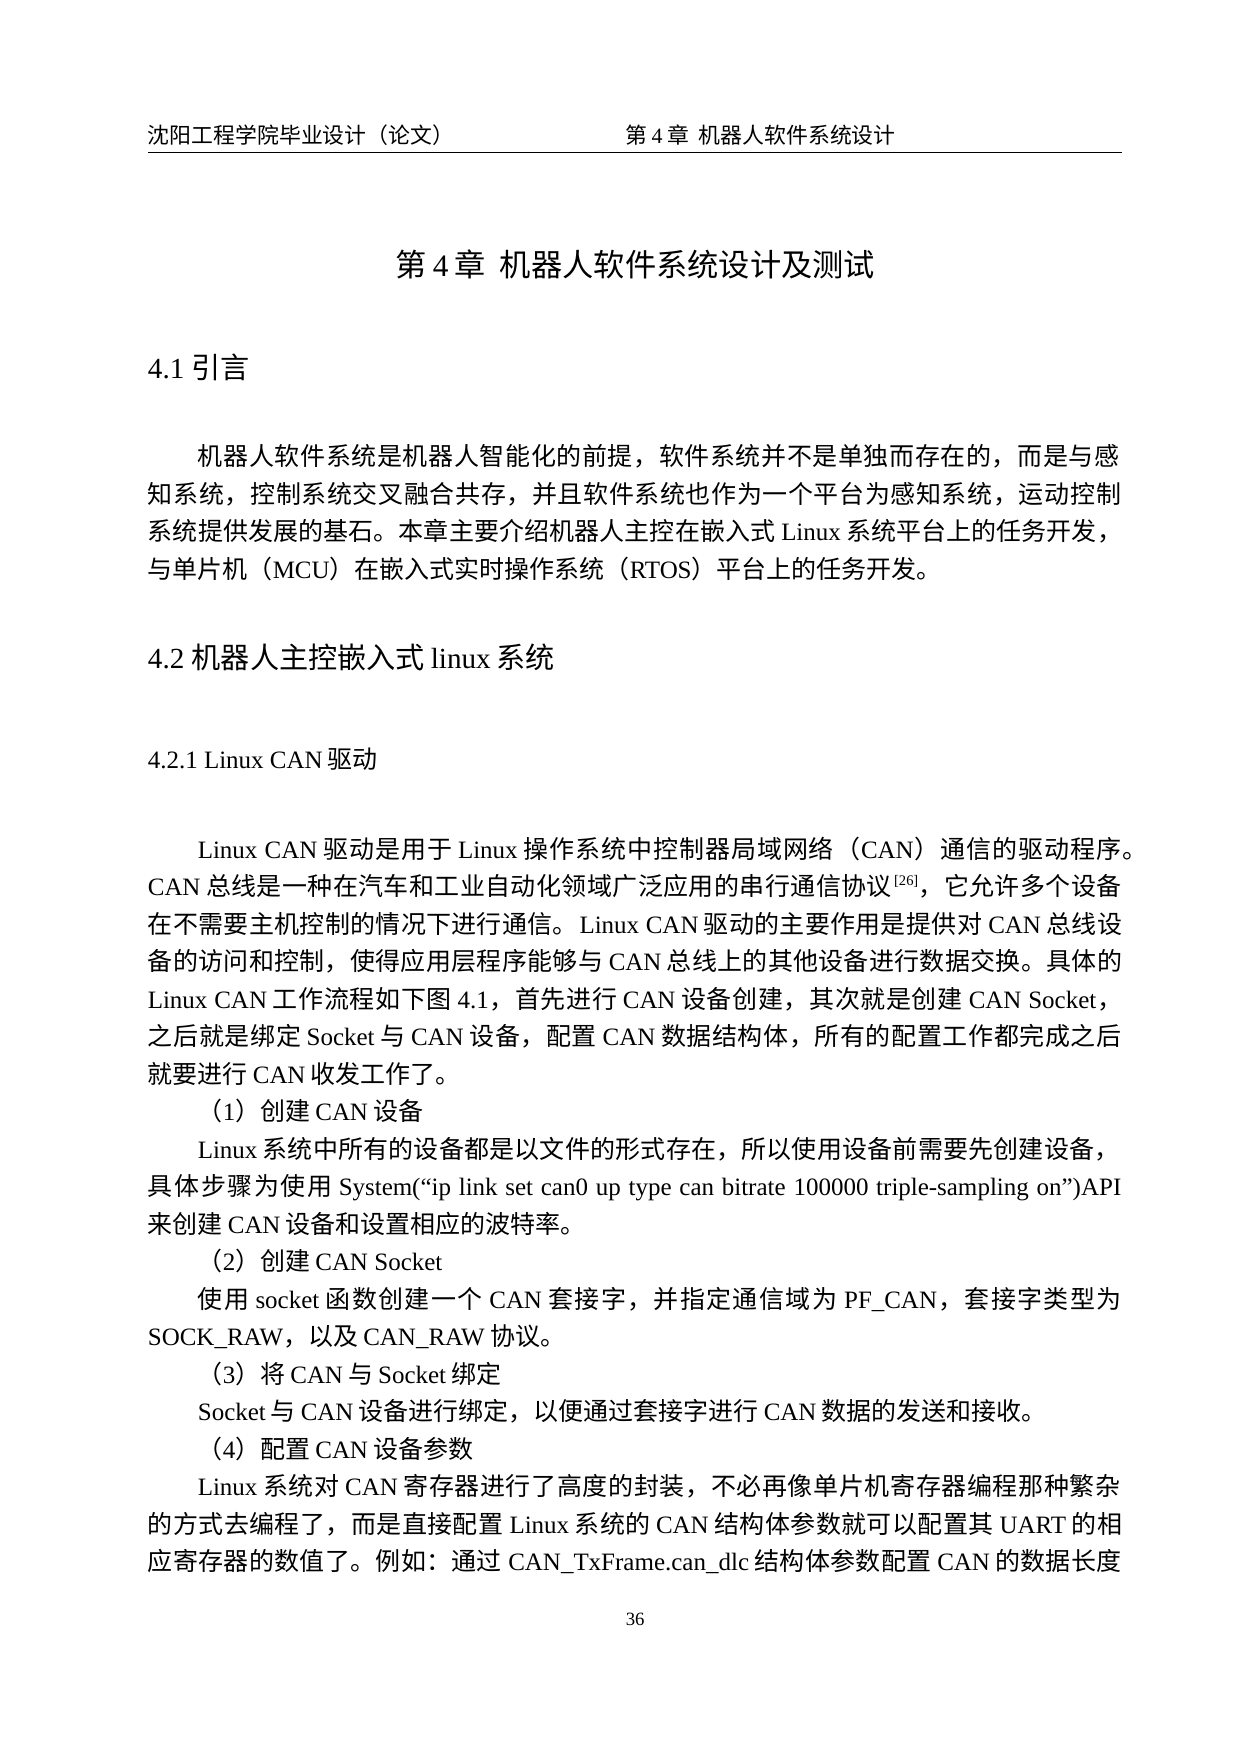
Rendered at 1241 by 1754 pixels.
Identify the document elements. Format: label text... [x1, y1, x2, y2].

text （2）创建CAN Socket [148, 1241, 1122, 1278]
text 使用socket函数创建一个CAN套接字，并指定通信域为PF_CAN，套接字类型为SOCK_RAW，以及CAN_RAW协议。 [148, 1278, 1122, 1353]
text （4）配置CAN设备参数 [148, 1428, 1122, 1466]
text Socket与CAN设备进行绑定，以便通过套接字进行CAN数据的发送和接收。 [148, 1391, 1122, 1428]
text 4.2.1 Linux CAN驱动 [148, 726, 1122, 791]
text 第4章 机器人软件系统设计及测试 [148, 231, 1122, 296]
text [148, 1466, 1122, 1578]
text Linux系统中所有的设备都是以文件的形式存在，所以使用设备前需要先创建设备，具体步骤为使用System(“ip link set can0 up type can bitrate 100000 triple-sampling on”)API来创建CAN设备和设置相应的波特率。 [148, 1128, 1122, 1241]
text （1）创建CAN设备 [148, 1091, 1122, 1128]
text Linux CAN驱动是用于Linux操作系统中控制器局域网络（CAN）通信的驱动程序。CAN总线是一种在汽车和工业自动化领域广泛应用的串行通信协议[26]，它允许多个设备在不需要主机控制的情况下进行通信。Linux CAN驱动的主要作用是提供对CAN总线设备的访问和控制，使得应用层程序能够与CAN总线上的其他设备进行数据交换。具体的Linux CAN工作流程如下图4.1，首先进行CAN设备创建，其次就是创建CAN Socket，之后就是绑定Socket与CAN设备，配置CAN数据结构体，所有的配置工作都完成之后就要进行CAN收发工作了。 [148, 828, 1122, 1091]
text 4.1 引言 [148, 333, 1122, 398]
text 机器人软件系统是机器人智能化的前提，软件系统并不是单独而存在的，而是与感知系统，控制系统交叉融合共存，并且软件系统也作为一个平台为感知系统，运动控制系统提供发展的基石。本章主要介绍机器人主控在嵌入式Linux系统平台上的任务开发，与单片机（MCU）在嵌入式实时操作系统（RTOS）平台上的任务开发。 [148, 436, 1122, 586]
text 4.2 机器人主控嵌入式linux系统 [148, 623, 1122, 688]
text （3）将CAN与Socket绑定 [148, 1353, 1122, 1391]
